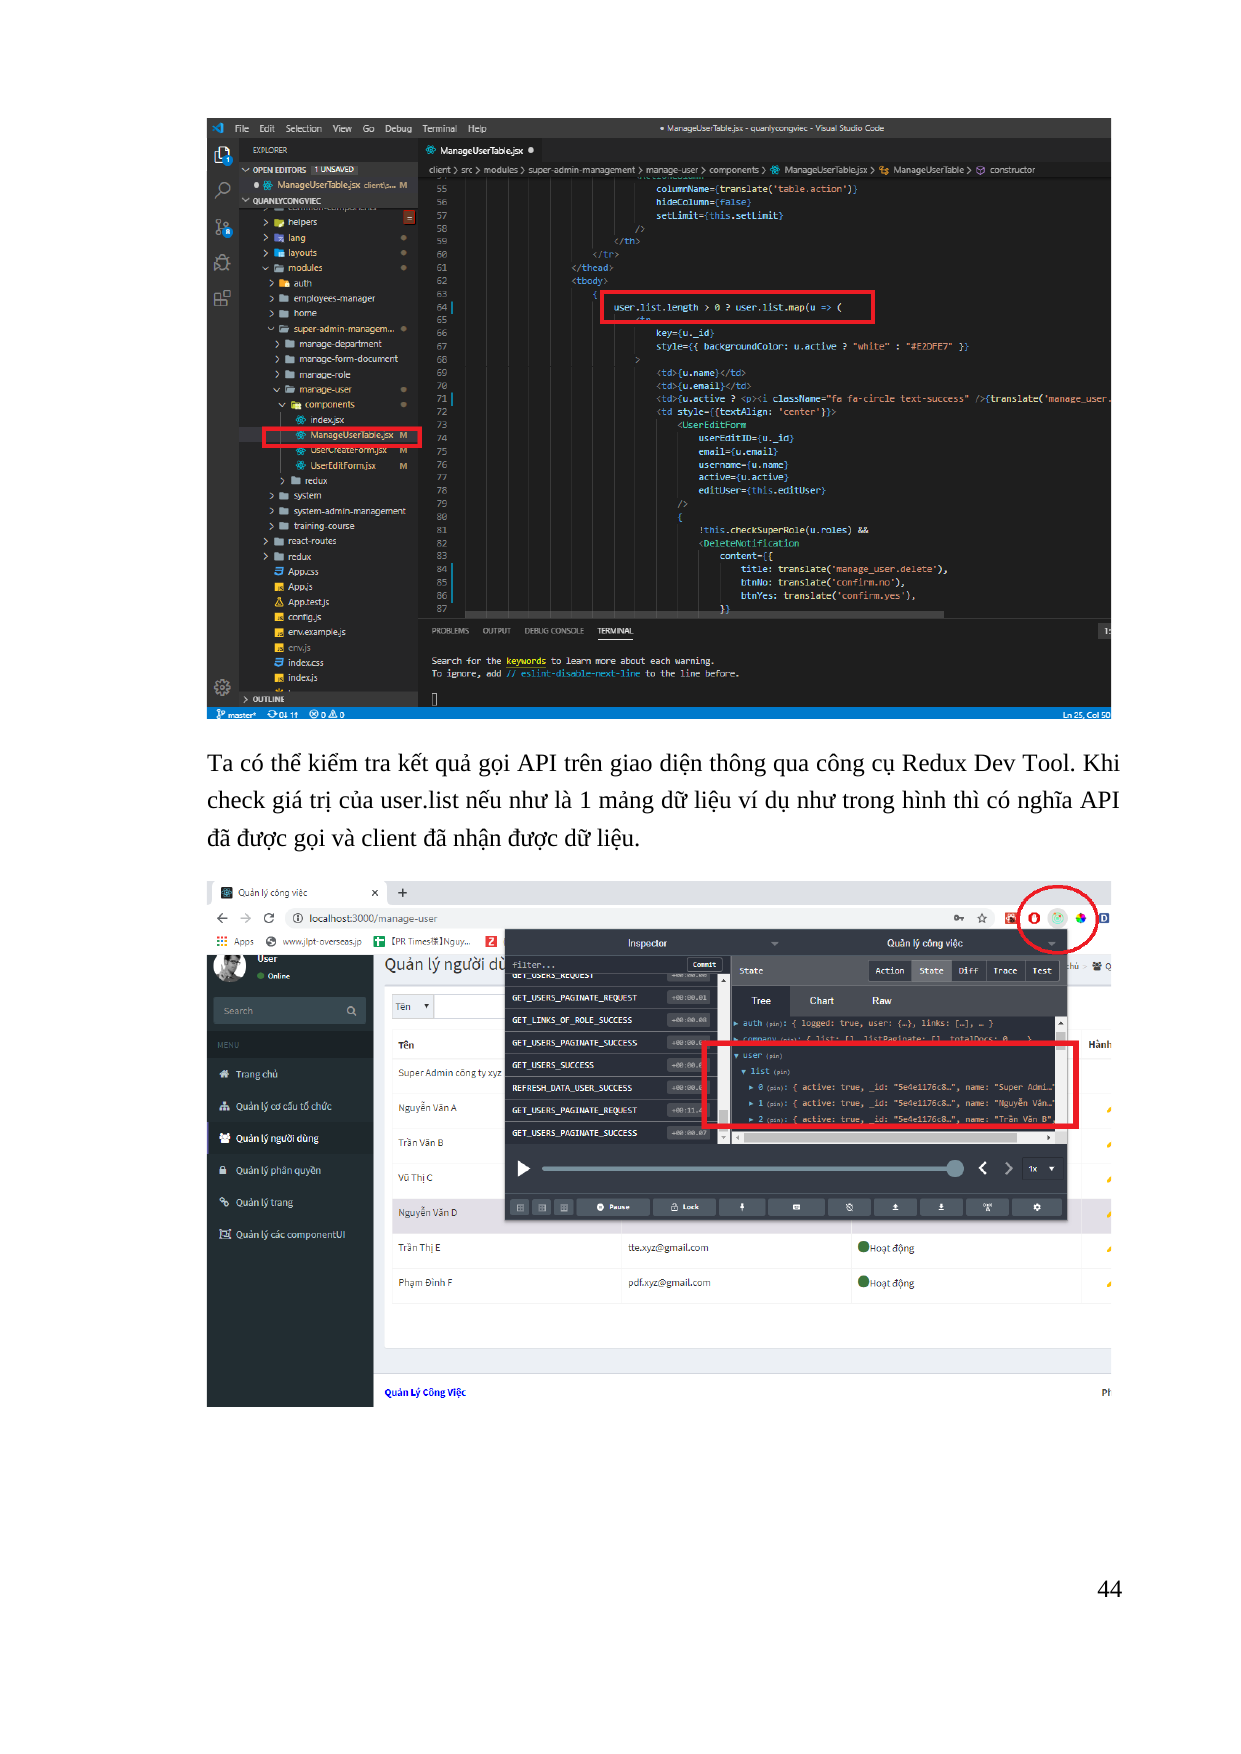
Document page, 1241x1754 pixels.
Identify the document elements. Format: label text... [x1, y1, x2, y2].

picture [206, 881, 1112, 1407]
text Ta có thể kiểm tra kết quả gọi API trên giao diện thông qua công cụ Redux Dev Tool. Khi check giá trị của user.list nếu như là 1 mảng dữ liệu ví dụ như trong hình thì có nghĩa API đã được gọi và client đã nhận được dữ liệu. [207, 748, 1122, 852]
picture [206, 118, 1112, 719]
